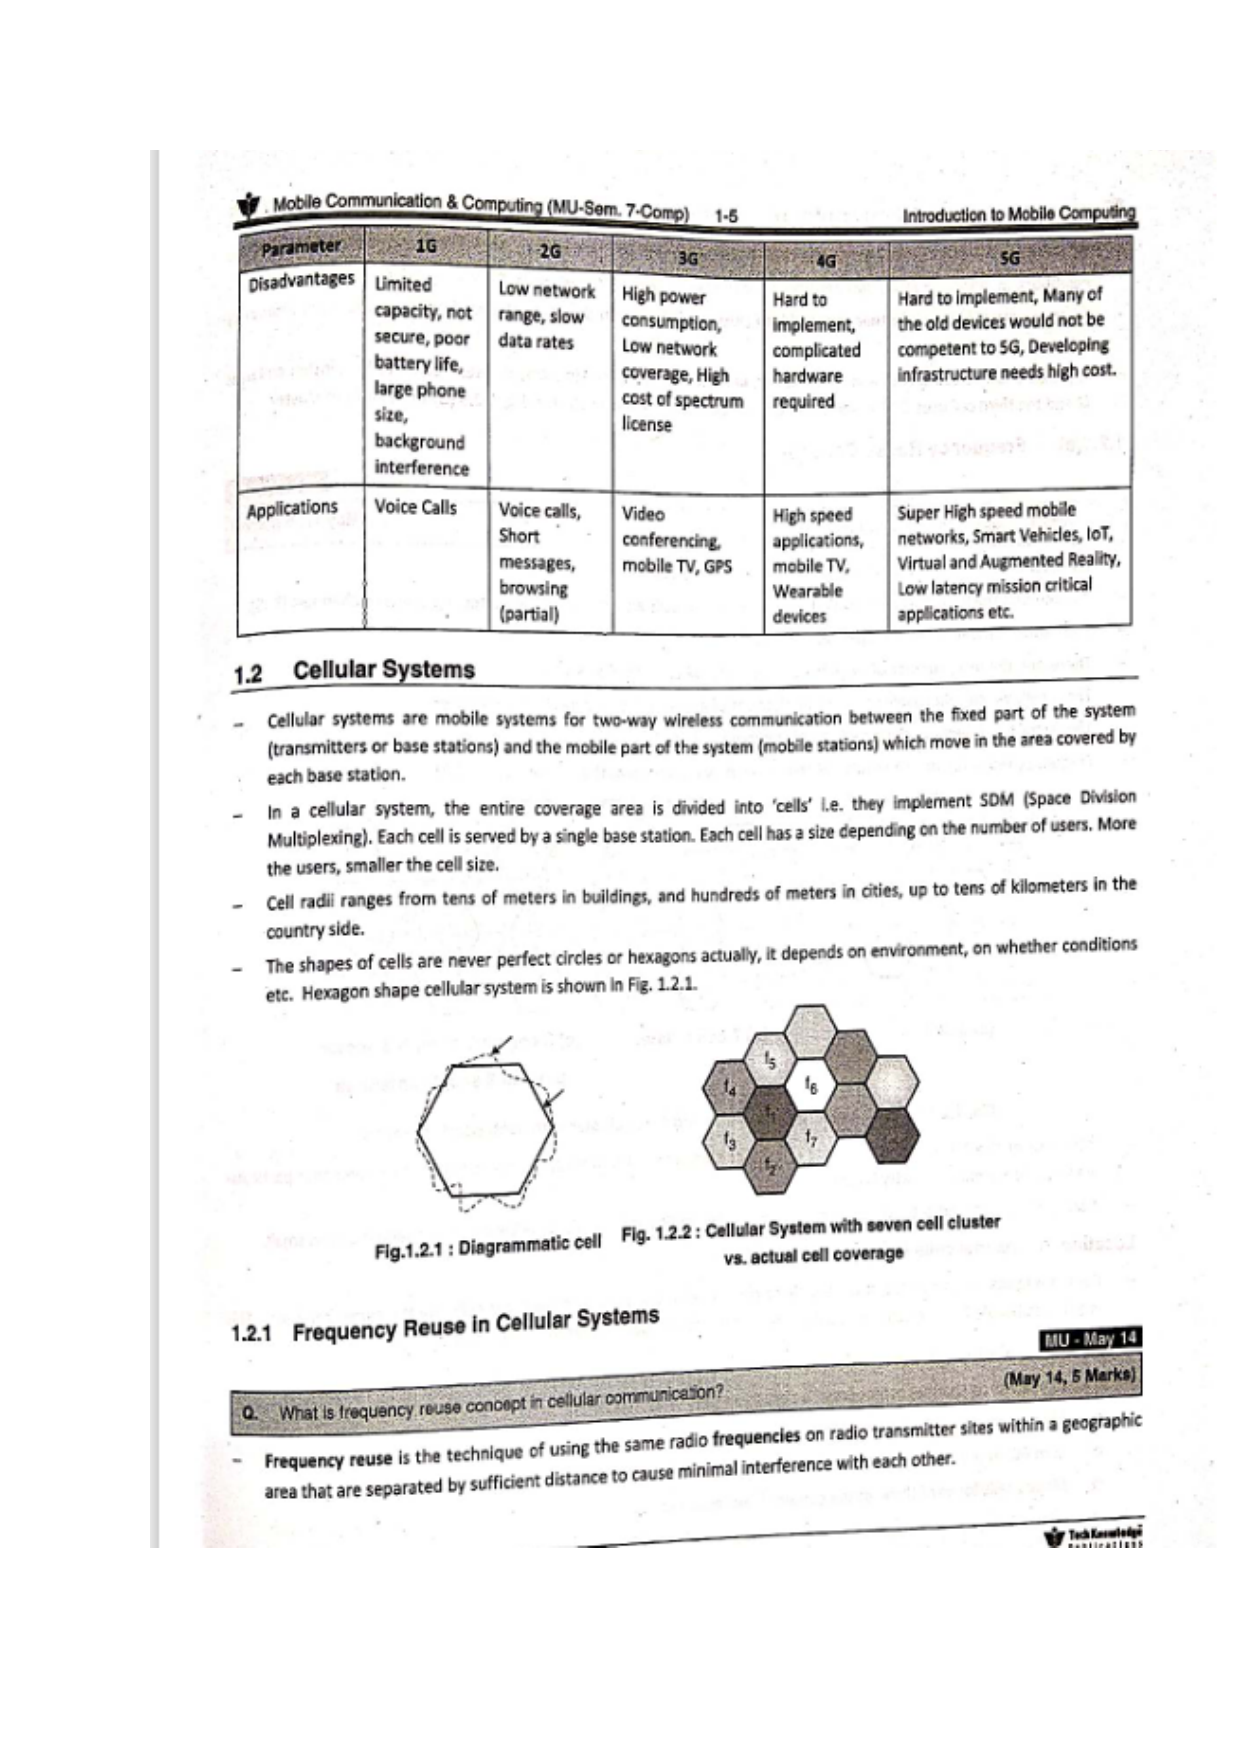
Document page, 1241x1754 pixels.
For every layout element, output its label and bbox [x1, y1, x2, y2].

picture [150, 150, 1241, 1548]
